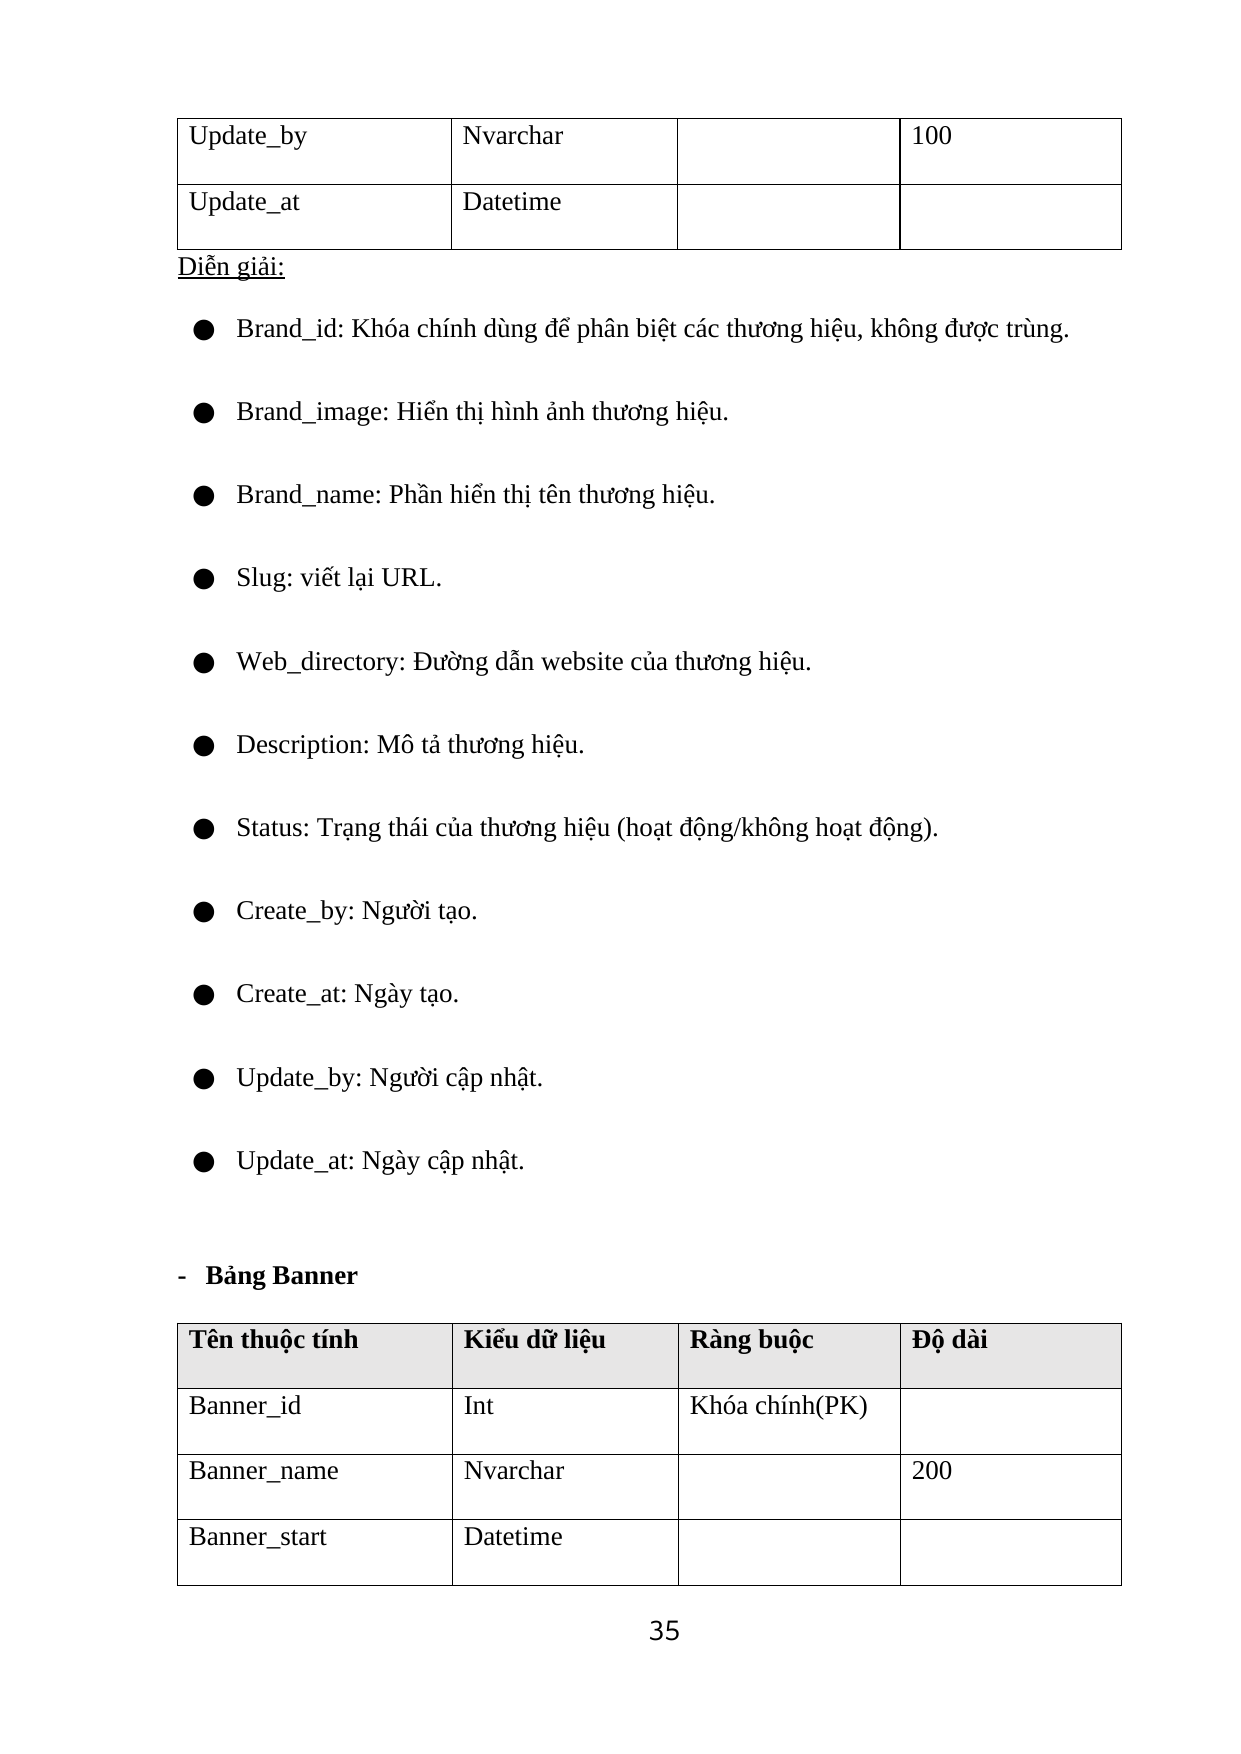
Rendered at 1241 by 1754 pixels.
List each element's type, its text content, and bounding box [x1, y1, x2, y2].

table_cell Nvarchar [453, 1455, 678, 1519]
table_cell Banner_name [178, 1455, 452, 1519]
table_cell Datetime [453, 1520, 678, 1584]
list Web_directory: Đường dẫn website của thương hiệu. [192, 630, 1152, 685]
list Update_at: Ngày cập nhật. [192, 1129, 1152, 1185]
table_cell [901, 1520, 1121, 1584]
list Brand_name: Phần hiển thị tên thương hiệu. [192, 463, 1152, 519]
text Diễn giải: [177, 250, 1152, 281]
table_cell [901, 185, 1121, 249]
table_cell Banner_start [178, 1520, 452, 1584]
table_cell [678, 119, 899, 184]
table_cell [901, 1389, 1121, 1453]
table_cell Nvarchar [452, 119, 677, 184]
list Description: Mô tả thương hiệu. [192, 713, 1152, 768]
table_cell Banner_id [178, 1389, 452, 1453]
list Slug: viết lại URL. [192, 547, 1152, 602]
table_cell [679, 1455, 900, 1519]
table_header Tên thuộc tính [178, 1324, 452, 1388]
list Brand_image: Hiển thị hình ảnh thương hiệu. [192, 380, 1152, 436]
table_header Ràng buộc [679, 1324, 900, 1388]
list Update_by: Người cập nhật. [192, 1046, 1152, 1101]
table_cell Datetime [452, 185, 677, 249]
list Brand_id: Khóa chính dùng để phân biệt các thương hiệu, không được trùng. [192, 297, 1152, 352]
table_header Độ dài [901, 1324, 1121, 1388]
table_cell Update_by [178, 119, 451, 184]
table_header Kiểu dữ liệu [453, 1324, 678, 1388]
list Status: Trạng thái của thương hiệu (hoạt động/không hoạt động). [192, 796, 1152, 852]
table_cell 200 [901, 1455, 1121, 1519]
table_cell [678, 185, 899, 249]
table_cell [679, 1520, 900, 1584]
list Create_at: Ngày tạo. [192, 963, 1152, 1018]
table_cell Update_at [178, 185, 451, 249]
table_cell Int [453, 1389, 678, 1453]
list Create_by: Người tạo. [192, 879, 1152, 935]
list Bảng Banner [177, 1259, 1152, 1290]
table_cell Khóa chính(PK) [679, 1389, 900, 1453]
table_cell 100 [901, 119, 1121, 184]
